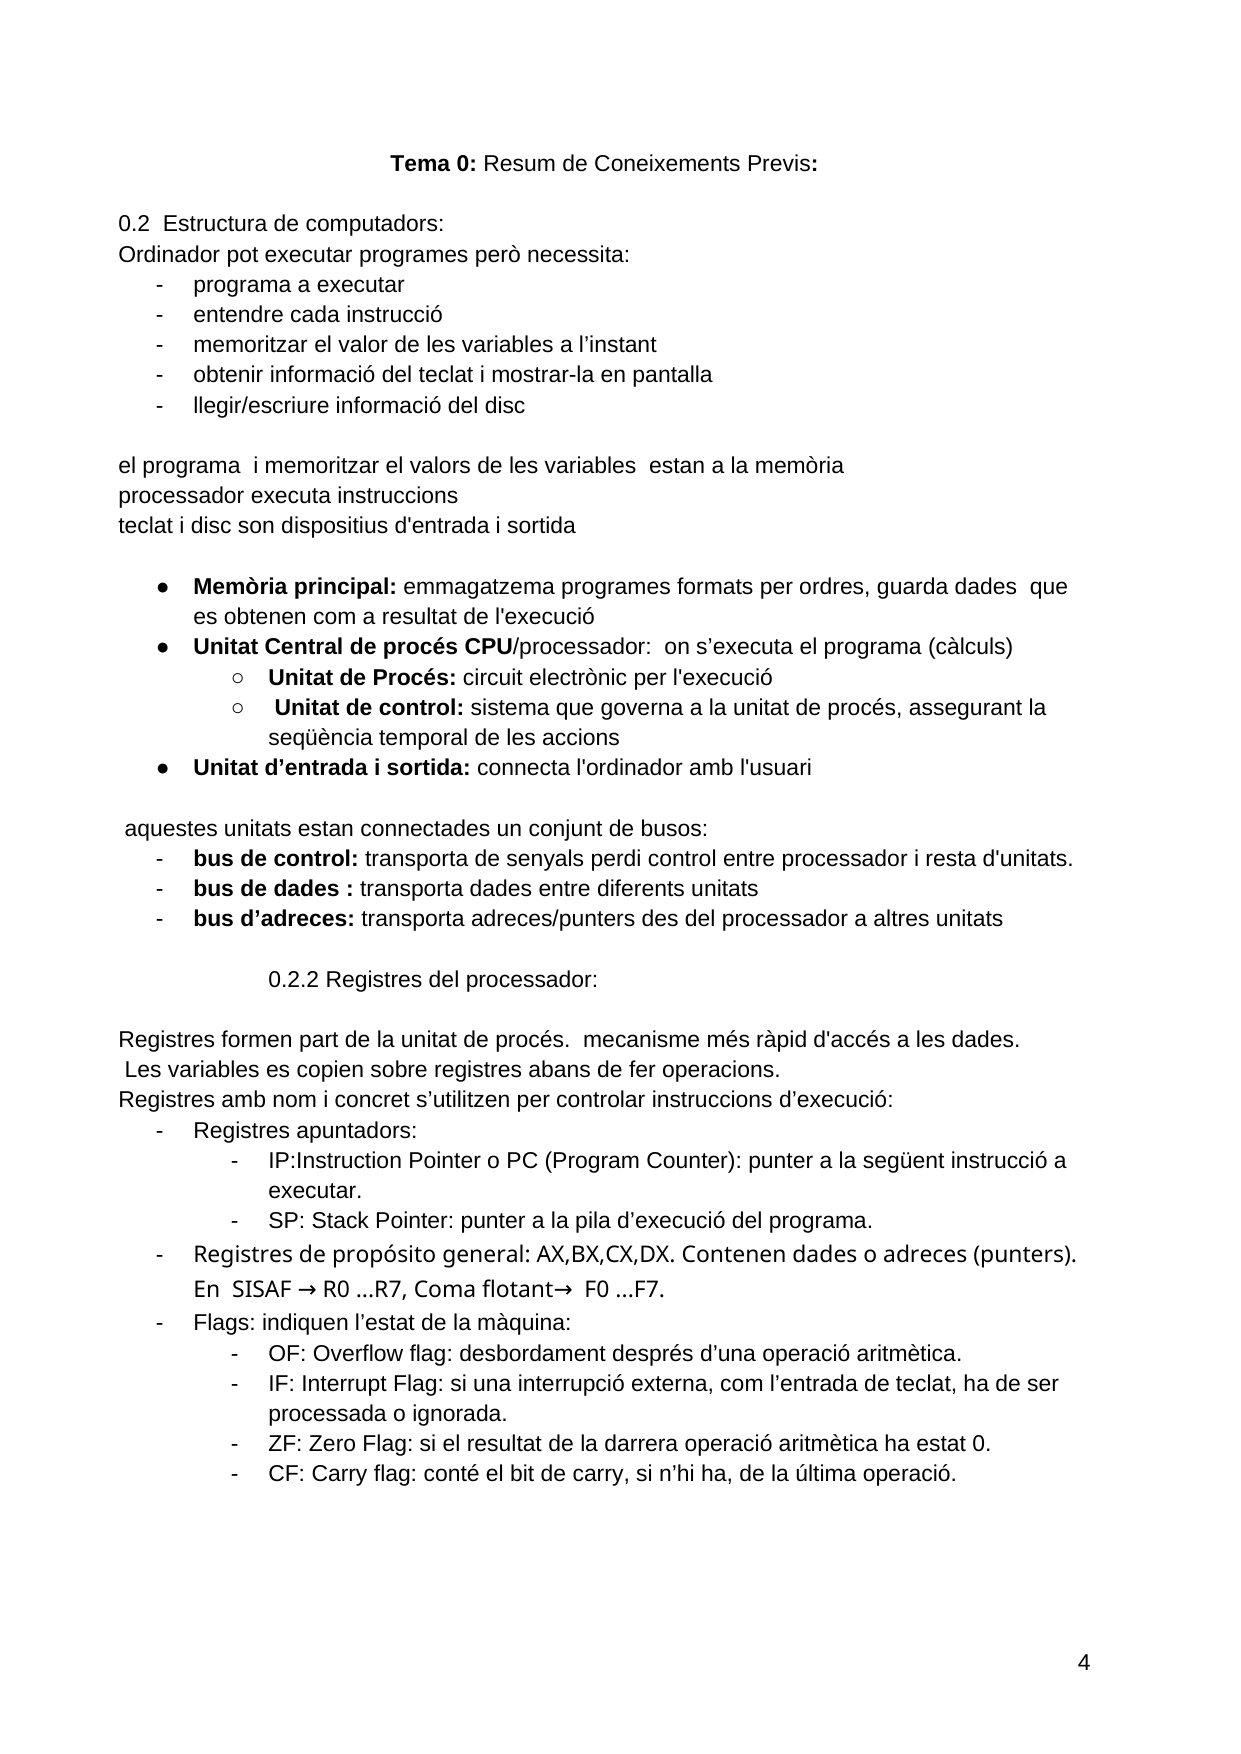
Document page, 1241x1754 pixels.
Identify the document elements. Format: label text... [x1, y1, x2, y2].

list bus de control: transporta de senyals perdi control entre processador i resta d'unitats. [156, 845, 1090, 871]
list entendre cada instrucció [156, 301, 1090, 327]
subtitle Tema 0: Resum de Coneixements Previs: [118, 150, 1090, 176]
list memoritzar el valor de les variables a l’instant [156, 331, 1090, 358]
list IP:Instruction Pointer o PC (Program Counter): punter a la següent instrucció a executar. [231, 1147, 1090, 1203]
list CF: Carry flag: conté el bit de carry, si n’hi ha, de la última operació. [231, 1460, 1090, 1487]
list SP: Stack Pointer: punter a la pila d’execució del programa. [231, 1207, 1090, 1234]
list bus d’adreces: transporta adreces/punters des del processador a altres unitats [156, 905, 1090, 932]
list Flags: indiquen l’estat de la màquina: [156, 1309, 1090, 1336]
text Registres formen part de la unitat de procés. mecanisme més ràpid d'accés a les dades. [118, 1026, 1090, 1052]
list llegir/escriure informació del disc [156, 392, 1090, 418]
list Unitat de control: sistema que governa a la unitat de procés, assegurant la seqüència temporal de les accions [231, 694, 1090, 750]
text aquestes unitats estan connectades un conjunt de busos: [118, 814, 1090, 841]
text Registres amb nom i concret s’utilitzen per controlar instruccions d’execució: [118, 1086, 1090, 1113]
list IF: Interrupt Flag: si una interrupció externa, com l’entrada de teclat, ha de ser processada o ignorada. [231, 1370, 1090, 1426]
text el programa i memoritzar el valors de les variables estan a la memòria [118, 452, 1090, 478]
list Registres de propósito general: AX,BX,CX,DX. Contenen dades o adreces (punters). En SISAF → R0 ...R7, Coma flotant→ F0 ...F7. [156, 1237, 1090, 1305]
text Les variables es copien sobre registres abans de fer operacions. [118, 1056, 1090, 1083]
list Unitat Central de procés CPU/processador: on s’executa el programa (càlculs) [156, 633, 1090, 660]
subtitle 0.2.2 Registres del processador: [193, 966, 1090, 992]
list Unitat de Procés: circuit electrònic per l'execució [231, 663, 1090, 690]
text Ordinador pot executar programes però necessita: [118, 241, 1090, 267]
text processador executa instruccions [118, 482, 1090, 509]
list Unitat d’entrada i sortida: connecta l'ordinador amb l'usuari [156, 754, 1090, 781]
list obtenir informació del teclat i mostrar-la en pantalla [156, 361, 1090, 388]
list OF: Overflow flag: desbordament després d’una operació aritmètica. [231, 1339, 1090, 1366]
list Registres apuntadors: [156, 1117, 1090, 1143]
list ZF: Zero Flag: si el resultat de la darrera operació aritmètica ha estat 0. [231, 1430, 1090, 1457]
text teclat i disc son dispositius d'entrada i sortida [118, 512, 1090, 539]
subtitle 0.2 Estructura de computadors: [118, 210, 1090, 237]
list Memòria principal: emmagatzema programes formats per ordres, guarda dades que es obtenen com a resultat de l'execució [156, 573, 1090, 629]
list programa a executar [156, 271, 1090, 297]
list bus de dades : transporta dades entre diferents unitats [156, 875, 1090, 901]
